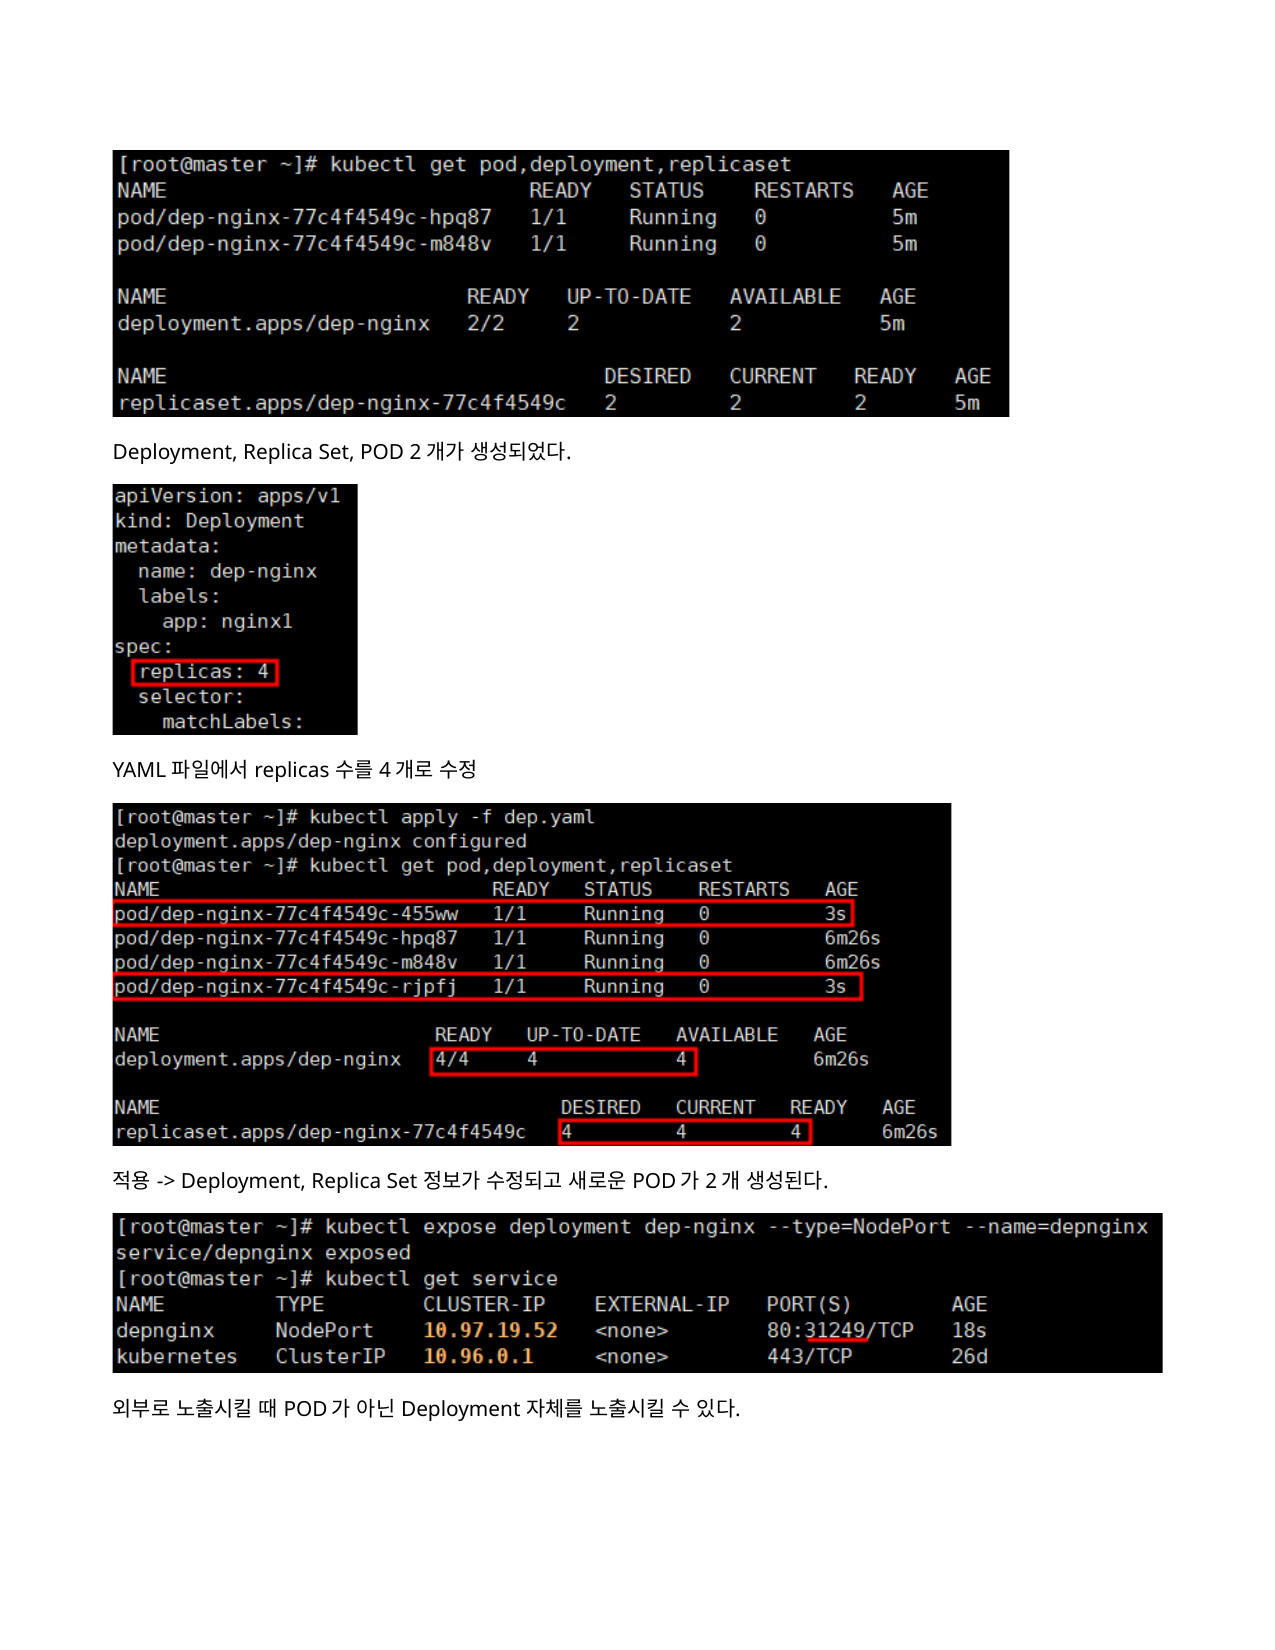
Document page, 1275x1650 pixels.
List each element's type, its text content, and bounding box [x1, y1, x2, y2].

text Deployment, Replica Set, POD 2개가 생성되었다. [112, 435, 1162, 465]
picture [112, 484, 358, 735]
text 외부로 노출시킬 때 POD가 아닌 Deployment 자체를 노출시킬 수 있다. [112, 1392, 1162, 1422]
picture [112, 803, 952, 1146]
text YAML 파일에서 replicas 수를 4개로 수정 [112, 754, 1162, 784]
picture [112, 1213, 1163, 1373]
picture [112, 150, 1010, 417]
text 적용 -> Deployment, Replica Set 정보가 수정되고 새로운 POD가 2개 생성된다. [112, 1164, 1162, 1194]
